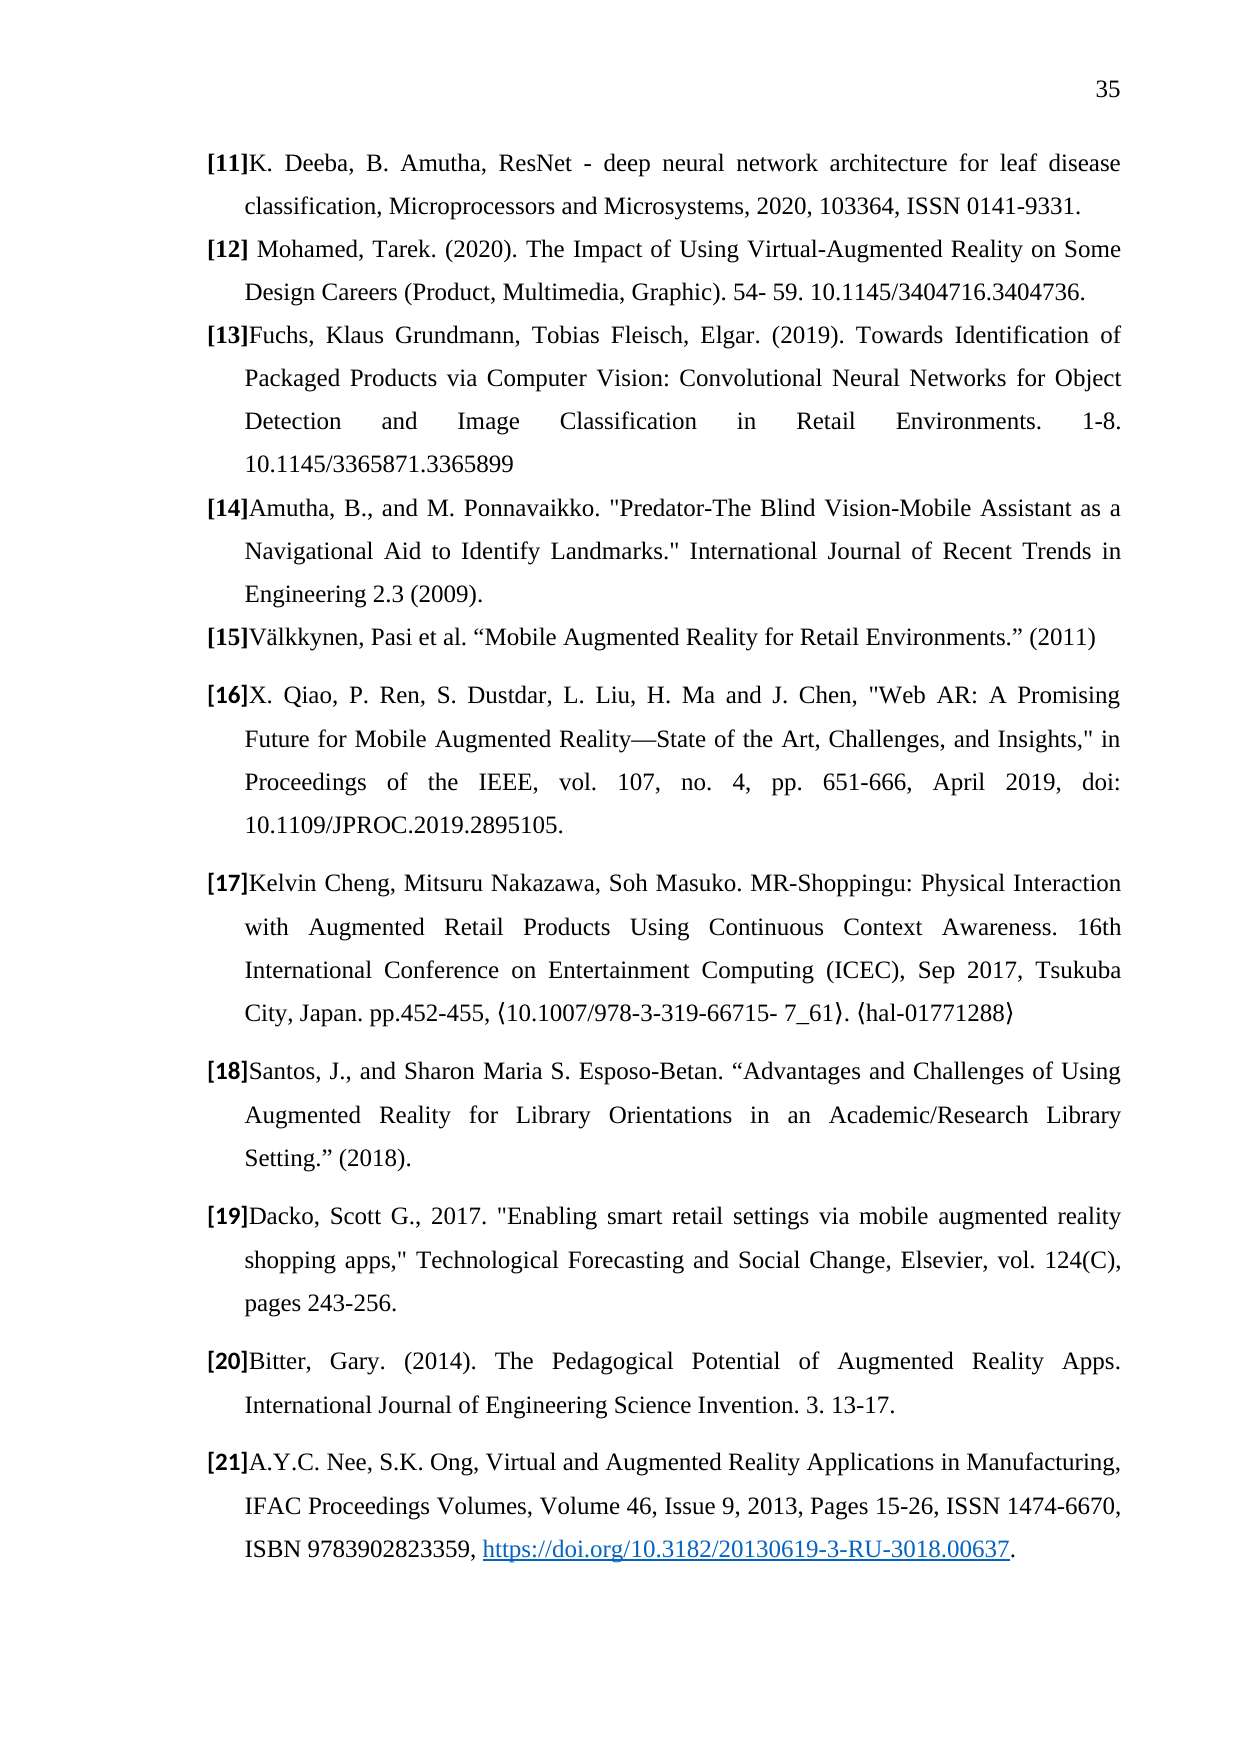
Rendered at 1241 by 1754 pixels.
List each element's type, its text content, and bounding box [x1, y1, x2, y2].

list Amutha, B., and M. Ponnavaikko. "Predator-The Blind Vision-Mobile Assistant as a Navigational Aid to Identify Landmarks." International Journal of Recent Trends in Engineering 2.3 (2009). [207, 493, 1122, 608]
list K. Deeba, B. Amutha, ResNet - deep neural network architecture for leaf disease classification, Microprocessors and Microsystems, 2020, 103364, ISSN 0141-9331. [207, 148, 1122, 219]
list Santos, J., and Sharon Maria S. Esposo-Betan. “Advantages and Challenges of Using Augmented Reality for Library Orientations in an Academic/Research Library Setting.” (2018). [207, 1055, 1122, 1172]
list Fuchs, Klaus Grundmann, Tobias Fleisch, Elgar. (2019). Towards Identification of Packaged Products via Computer Vision: Convolutional Neural Networks for Object Detection and Image Classification in Retail Environments. 1-8. 10.1145/3365871.3365899 [207, 320, 1122, 478]
list Kelvin Cheng, Mitsuru Nakazawa, Soh Masuko. MR-Shoppingu: Physical Interaction with Augmented Retail Products Using Continuous Context Awareness. 16th International Conference on Entertainment Computing (ICEC), Sep 2017, Tsukuba City, Japan. pp.452-455, ⟨10.1007/978-3-319-66715- 7_61⟩. ⟨hal-01771288⟩ [207, 867, 1122, 1027]
list Bitter, Gary. (2014). The Pedagogical Potential of Augmented Reality Apps. International Journal of Engineering Science Invention. 3. 13-17. [207, 1345, 1122, 1418]
list A.Y.C. Nee, S.K. Ong, Virtual and Augmented Reality Applications in Manufacturing, IFAC Proceedings Volumes, Volume 46, Issue 9, 2013, Pages 15-26, ISSN 1474-6670, ISBN 9783902823359, https://doi.org/10.3182/20130619-3-RU-3018.00637. [207, 1447, 1122, 1563]
list X. Qiao, P. Ren, S. Dustdar, L. Liu, H. Ma and J. Chen, "Web AR: A Promising Future for Mobile Augmented Reality—State of the Art, Challenges, and Insights," in Proceedings of the IEEE, vol. 107, no. 4, pp. 651-666, April 2019, doi: 10.1109/JPROC.2019.2895105. [207, 679, 1122, 839]
list Mohamed, Tarek. (2020). The Impact of Using Virtual-Augmented Reality on Some Design Careers (Product, Multimedia, Graphic). 54- 59. 10.1145/3404716.3404736. [207, 234, 1122, 306]
list Dacko, Scott G., 2017. "Enabling smart retail settings via mobile augmented reality shopping apps," Technological Forecasting and Social Change, Elsevier, vol. 124(C), pages 243-256. [207, 1200, 1122, 1317]
list Välkkynen, Pasi et al. “Mobile Augmented Reality for Retail Environments.” (2011) [207, 622, 1122, 651]
